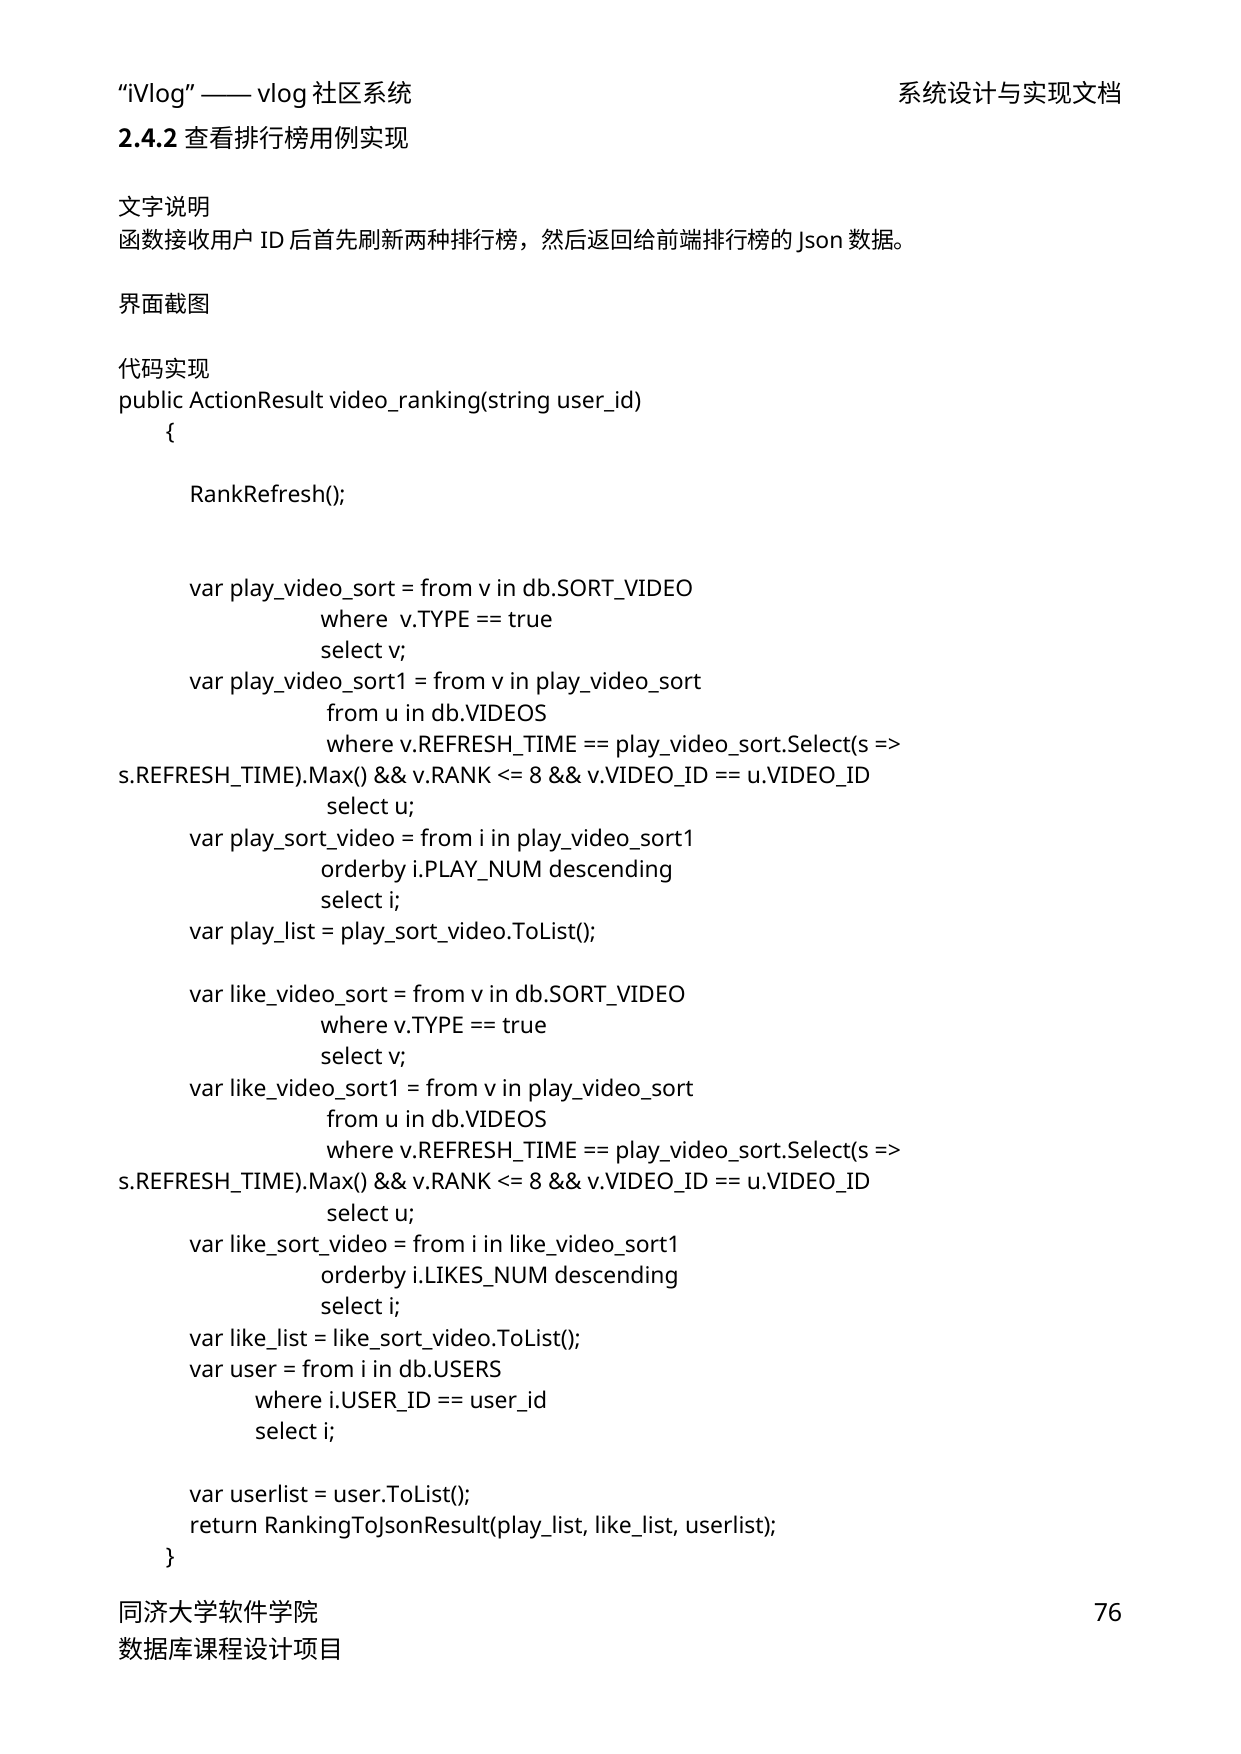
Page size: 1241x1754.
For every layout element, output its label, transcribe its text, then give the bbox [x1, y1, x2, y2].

text 2.4.2 查看排行榜用例实现 [118, 118, 1122, 154]
text var like_list = like_sort_video.ToList(); [118, 1321, 1122, 1353]
text where v.TYPE == true [118, 603, 1122, 634]
text { [118, 415, 1122, 446]
text from u in db.VIDEOS [118, 1103, 1122, 1134]
text where v.REFRESH_TIME == play_video_sort.Select(s => s.REFRESH_TIME).Max() && v.RANK <= 8 && v.VIDEO_ID == u.VIDEO_ID [118, 728, 1122, 790]
text select i; [118, 1290, 1122, 1321]
text where v.TYPE == true [118, 1009, 1122, 1040]
text var play_video_sort = from v in db.SORT_VIDEO [118, 571, 1122, 603]
text var like_video_sort1 = from v in play_video_sort [118, 1071, 1122, 1103]
text var like_sort_video = from i in like_video_sort1 [118, 1228, 1122, 1259]
text 界面截图 [118, 286, 1122, 319]
text RankRefresh(); [118, 478, 1122, 509]
text var play_sort_video = from i in play_video_sort1 [118, 821, 1122, 853]
text var play_video_sort1 = from v in play_video_sort [118, 665, 1122, 696]
text var user = from i in db.USERS [118, 1353, 1122, 1384]
text var userlist = user.ToList(); [118, 1478, 1122, 1509]
text public ActionResult video_ranking(string user_id) [118, 384, 1122, 415]
text 文字说明 [118, 188, 1122, 222]
text from u in db.VIDEOS [118, 696, 1122, 728]
text 函数接收用户ID后首先刷新两种排行榜，然后返回给前端排行榜的Json数据。 [118, 222, 1122, 255]
text select v; [118, 1040, 1122, 1071]
text select u; [118, 1196, 1122, 1228]
text var like_video_sort = from v in db.SORT_VIDEO [118, 978, 1122, 1009]
text select i; [118, 884, 1122, 915]
text var play_list = play_sort_video.ToList(); [118, 915, 1122, 946]
text select v; [118, 634, 1122, 665]
text where v.REFRESH_TIME == play_video_sort.Select(s => s.REFRESH_TIME).Max() && v.RANK <= 8 && v.VIDEO_ID == u.VIDEO_ID [118, 1134, 1122, 1196]
text 代码实现 [118, 351, 1122, 384]
text orderby i.PLAY_NUM descending [118, 853, 1122, 884]
text } [118, 1540, 1122, 1571]
text select u; [118, 790, 1122, 821]
text return RankingToJsonResult(play_list, like_list, userlist); [118, 1509, 1122, 1540]
text select i; [118, 1415, 1122, 1446]
text where i.USER_ID == user_id [118, 1384, 1122, 1415]
text orderby i.LIKES_NUM descending [118, 1259, 1122, 1290]
